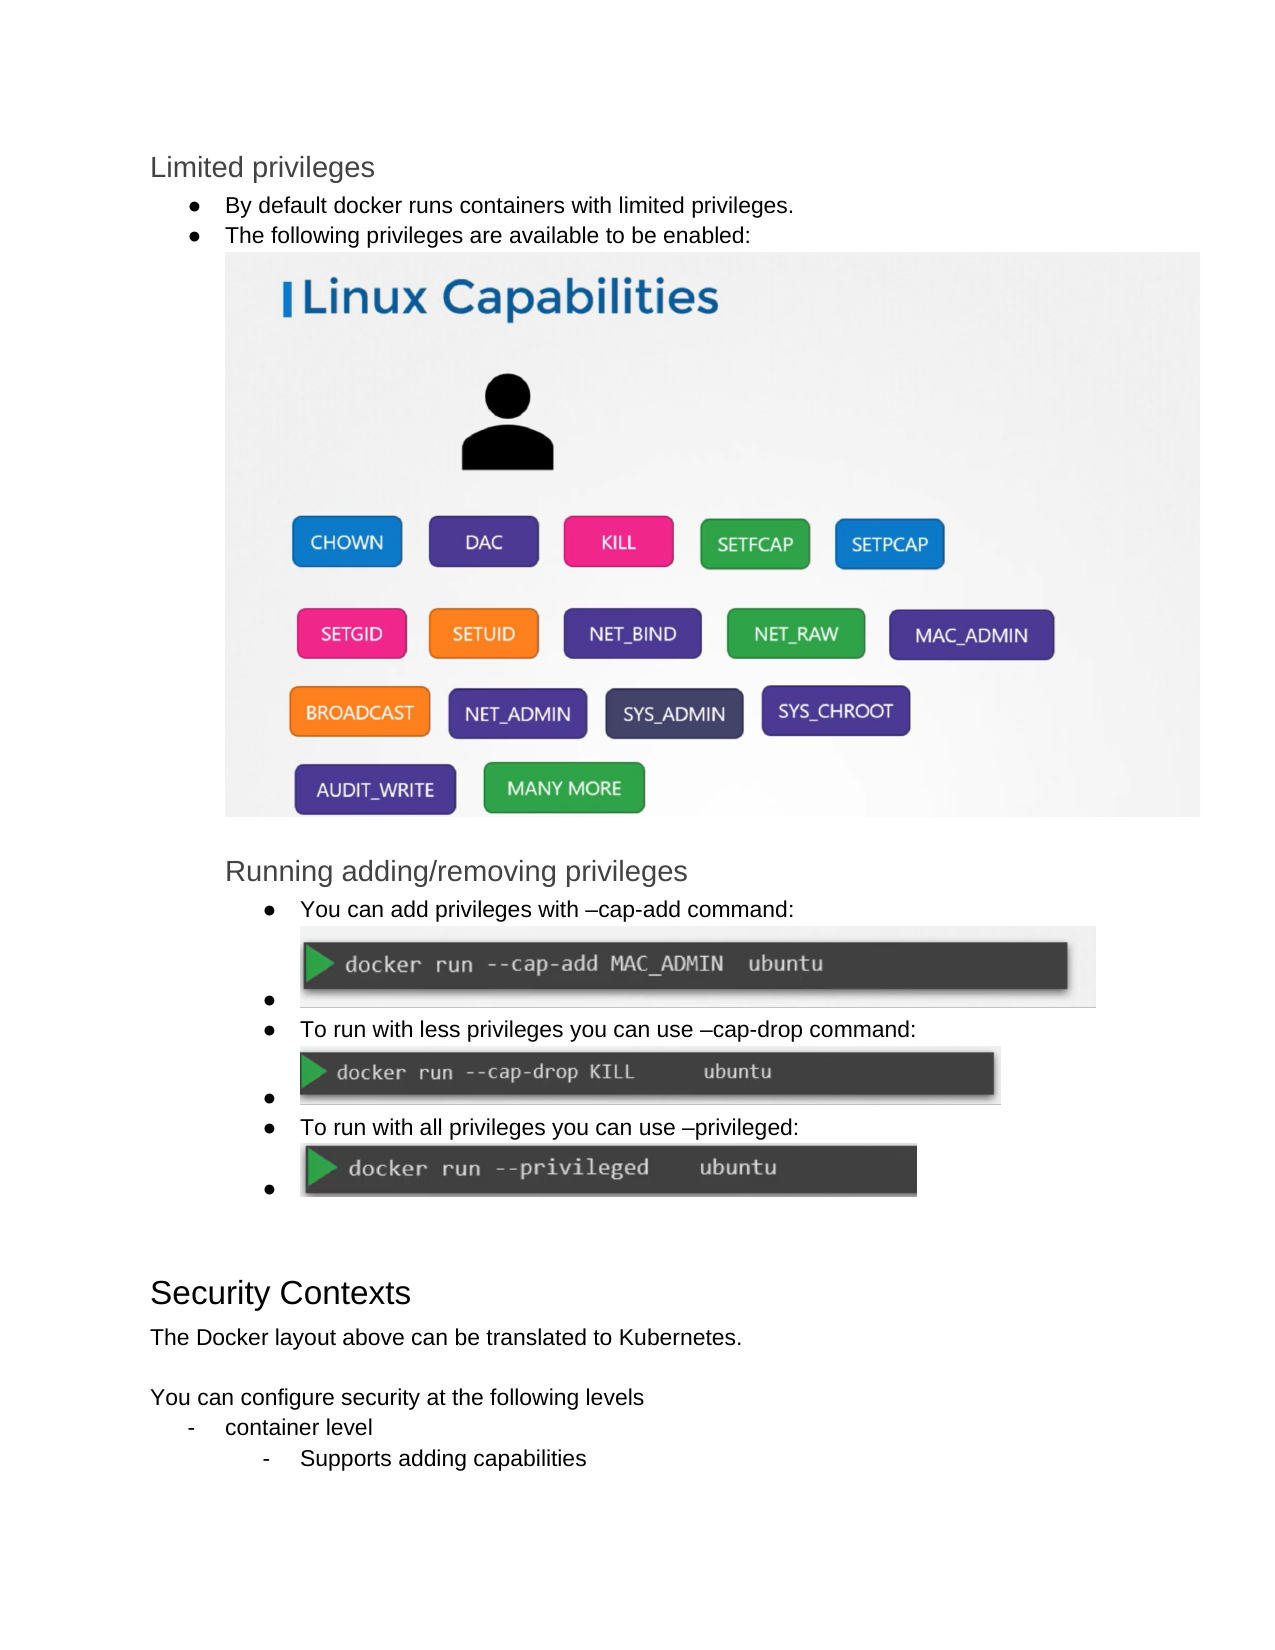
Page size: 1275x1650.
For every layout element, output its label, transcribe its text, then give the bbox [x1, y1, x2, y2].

list You can add privileges with –cap-add command: [262, 896, 1125, 922]
list container level [187, 1414, 1125, 1441]
text You can configure security at the following levels [150, 1384, 1125, 1411]
picture [300, 1046, 1001, 1105]
subtitle Running adding/removing privileges [225, 854, 1125, 888]
picture [225, 252, 1200, 817]
picture [300, 1143, 917, 1197]
text The Docker layout above can be translated to Kubernetes. [150, 1324, 1125, 1350]
list To run with less privileges you can use –cap-drop command: [262, 1016, 1125, 1043]
picture [300, 926, 1096, 1008]
list By default docker runs containers with limited privileges. [187, 192, 1125, 218]
list To run with all privileges you can use –privileged: [262, 1114, 1125, 1140]
list Supports adding capabilities [262, 1444, 1125, 1471]
subtitle Limited privileges [150, 150, 1125, 183]
list The following privileges are available to be enabled: [187, 222, 1125, 248]
subtitle Security Contexts [150, 1273, 1125, 1311]
